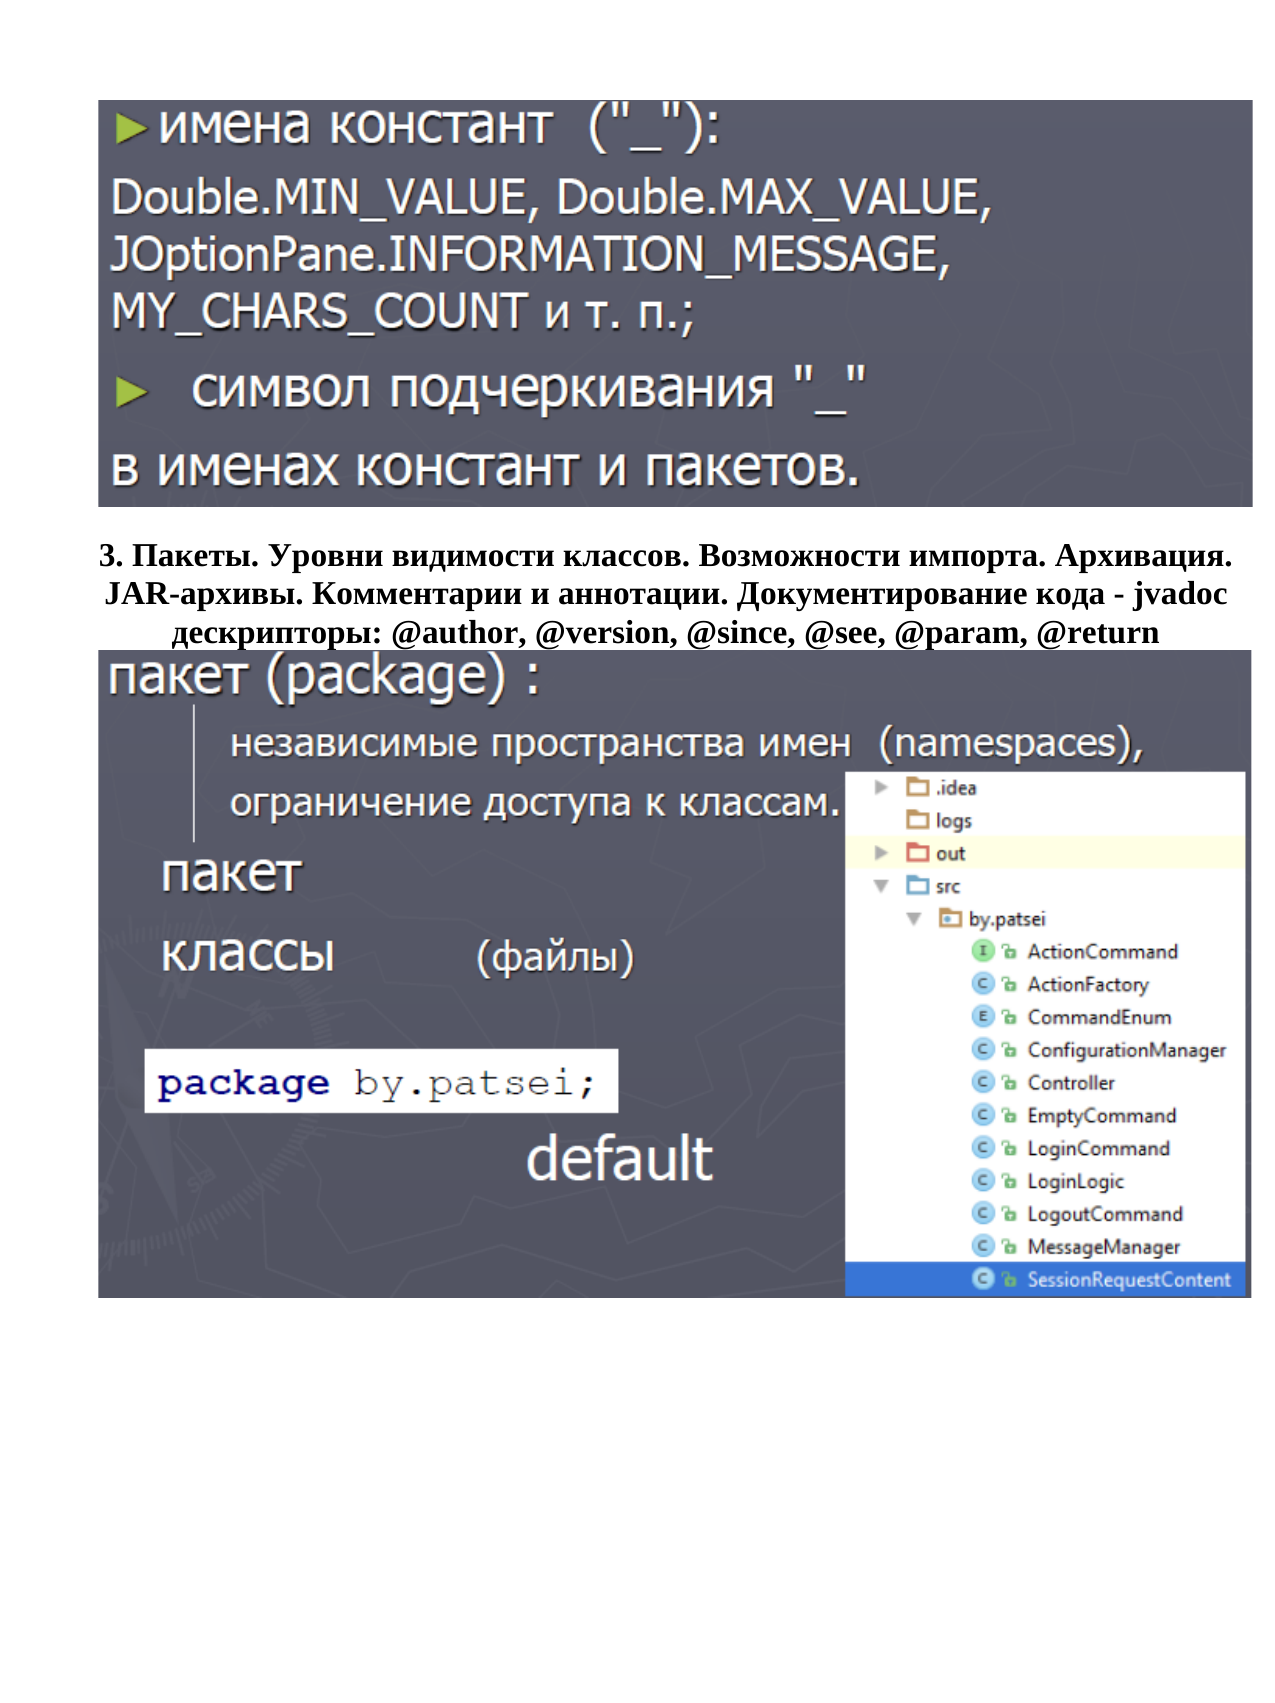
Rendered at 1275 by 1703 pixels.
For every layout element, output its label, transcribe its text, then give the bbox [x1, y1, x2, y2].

text 3. Пакеты. Уровни видимости классов. Возможности импорта. Архивация. JAR-архивы. Комментарии и аннотации. Документирование кода - jvadoc дескрипторы: @author, @version, @since, @see, @param, @return [79, 535, 1252, 650]
